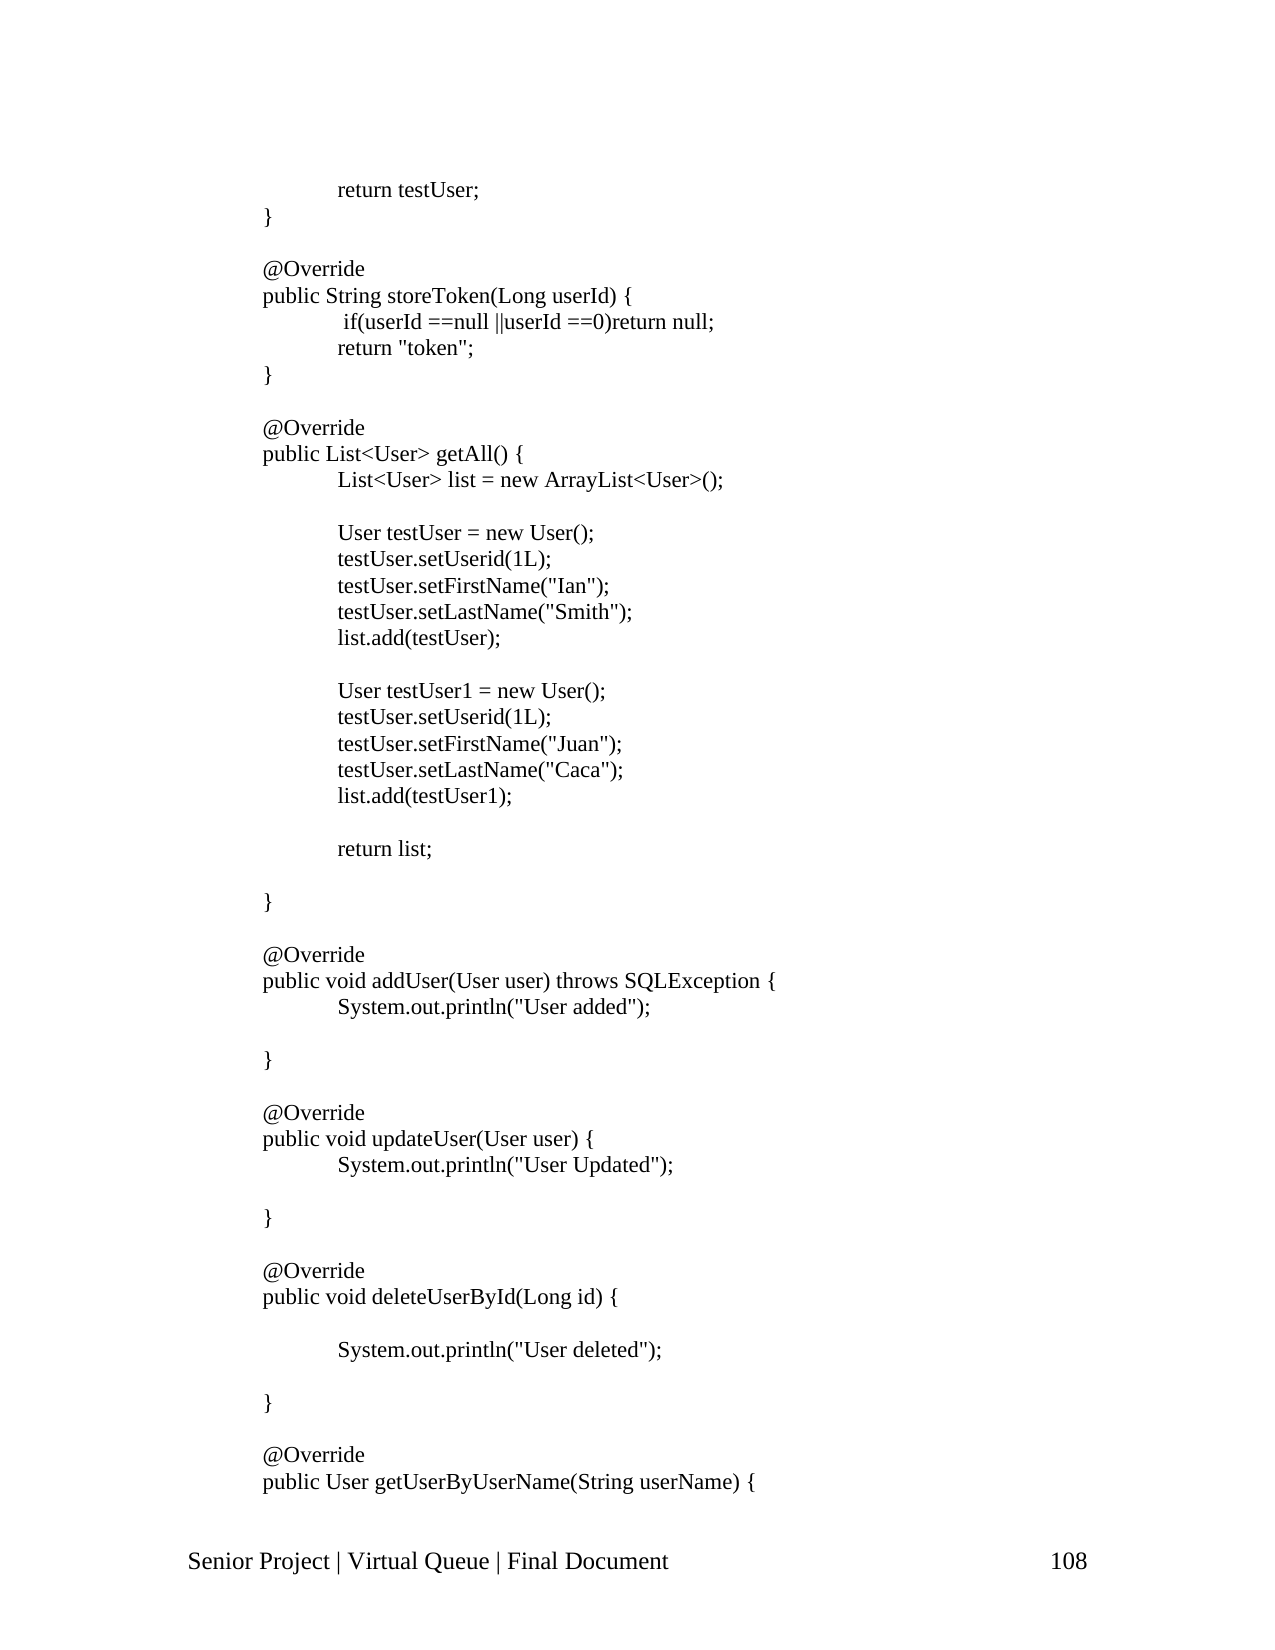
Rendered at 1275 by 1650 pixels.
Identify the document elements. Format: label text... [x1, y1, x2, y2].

text System.out.println("User Updated"); [187, 1151, 1087, 1178]
text } [187, 361, 1087, 387]
text testUser.setUserid(1L); [187, 545, 1087, 572]
text User testUser1 = new User(); [187, 677, 1087, 703]
text testUser.setFirstName("Ian"); [187, 572, 1087, 598]
text return list; [187, 835, 1087, 862]
text testUser.setFirstName("Juan"); [187, 730, 1087, 756]
text public String storeToken(Long userId) { [187, 282, 1087, 308]
text } [187, 888, 1087, 914]
text testUser.setUserid(1L); [187, 703, 1087, 730]
text @Override [187, 1099, 1087, 1125]
text testUser.setLastName("Smith"); [187, 598, 1087, 624]
text } [187, 1046, 1087, 1072]
text } [187, 1389, 1087, 1415]
text public void addUser(User user) throws SQLException { [187, 967, 1087, 993]
text } [187, 1204, 1087, 1231]
text @Override [187, 413, 1087, 440]
text @Override [187, 255, 1087, 282]
text List<User> list = new ArrayList<User>(); [187, 466, 1087, 493]
text testUser.setLastName("Caca"); [187, 756, 1087, 782]
text list.add(testUser1); [187, 782, 1087, 809]
text } [187, 203, 1087, 229]
text System.out.println("User added"); [187, 993, 1087, 1020]
text @Override [187, 941, 1087, 967]
text public void updateUser(User user) { [187, 1125, 1087, 1151]
text return "token"; [187, 334, 1087, 361]
text if(userId ==null ||userId ==0)return null; [187, 308, 1087, 334]
text System.out.println("User deleted"); [187, 1336, 1087, 1362]
text public void deleteUserById(Long id) { [187, 1283, 1087, 1309]
text public List<User> getAll() { [187, 440, 1087, 466]
text public User getUserByUserName(String userName) { [187, 1468, 1087, 1494]
text return testUser; [187, 176, 1087, 203]
text @Override [187, 1257, 1087, 1283]
text list.add(testUser); [187, 624, 1087, 651]
text @Override [187, 1441, 1087, 1468]
text User testUser = new User(); [187, 519, 1087, 545]
